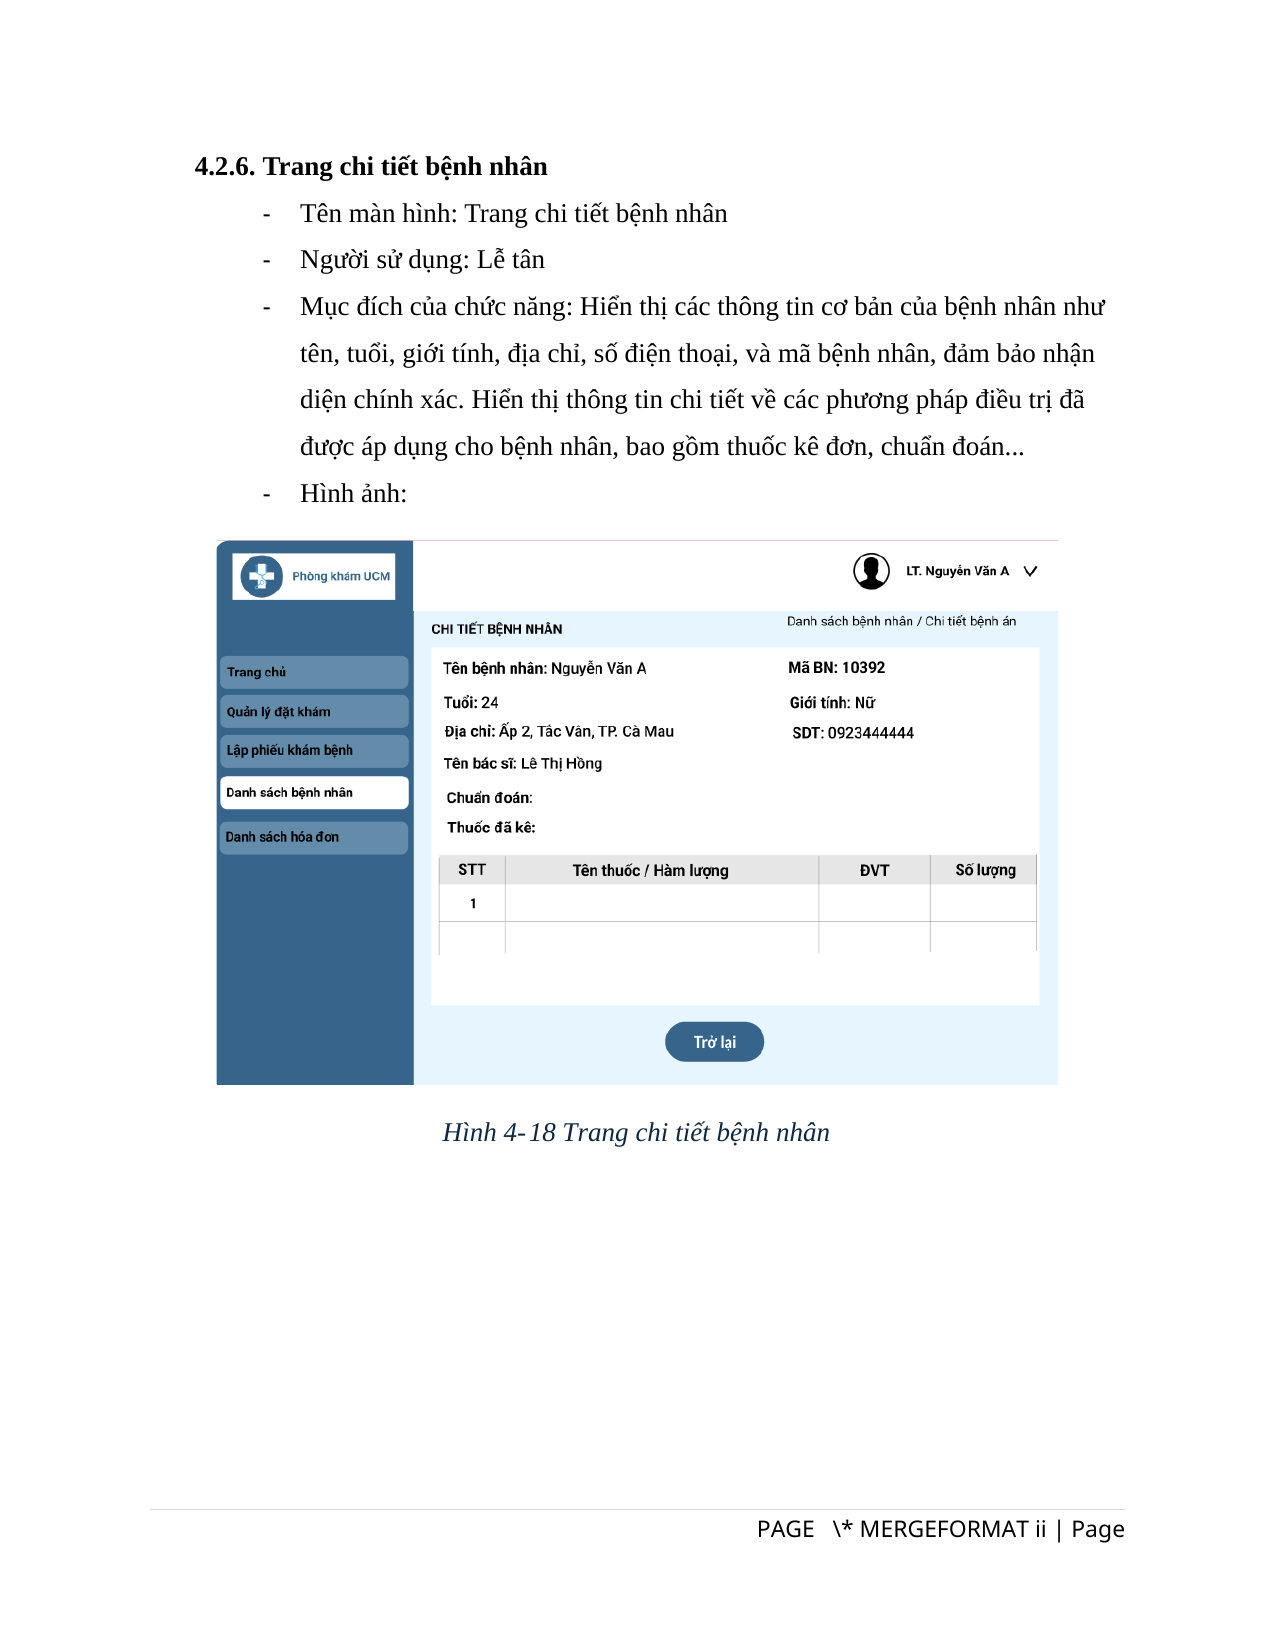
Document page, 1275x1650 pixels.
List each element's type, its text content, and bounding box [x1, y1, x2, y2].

list Tên màn hình: Trang chi tiết bệnh nhân [262, 197, 1125, 228]
list Người sử dụng: Lễ tân [262, 243, 1125, 274]
picture [216, 540, 1059, 1085]
list Mục đích của chức năng: Hiển thị các thông tin cơ bản của bệnh nhân như tên, tuổi, giới tính, địa chỉ, số điện thoại, và mã bệnh nhân, đảm bảo nhận diện chính xác. Hiển thị thông tin chi tiết về các phương pháp điều trị đã được áp dụng cho bệnh nhân, bao gồm thuốc kê đơn, chuẩn đoán... [262, 290, 1125, 461]
list Trang chi tiết bệnh nhân [225, 150, 1125, 181]
list Hình ảnh: [262, 477, 1125, 508]
